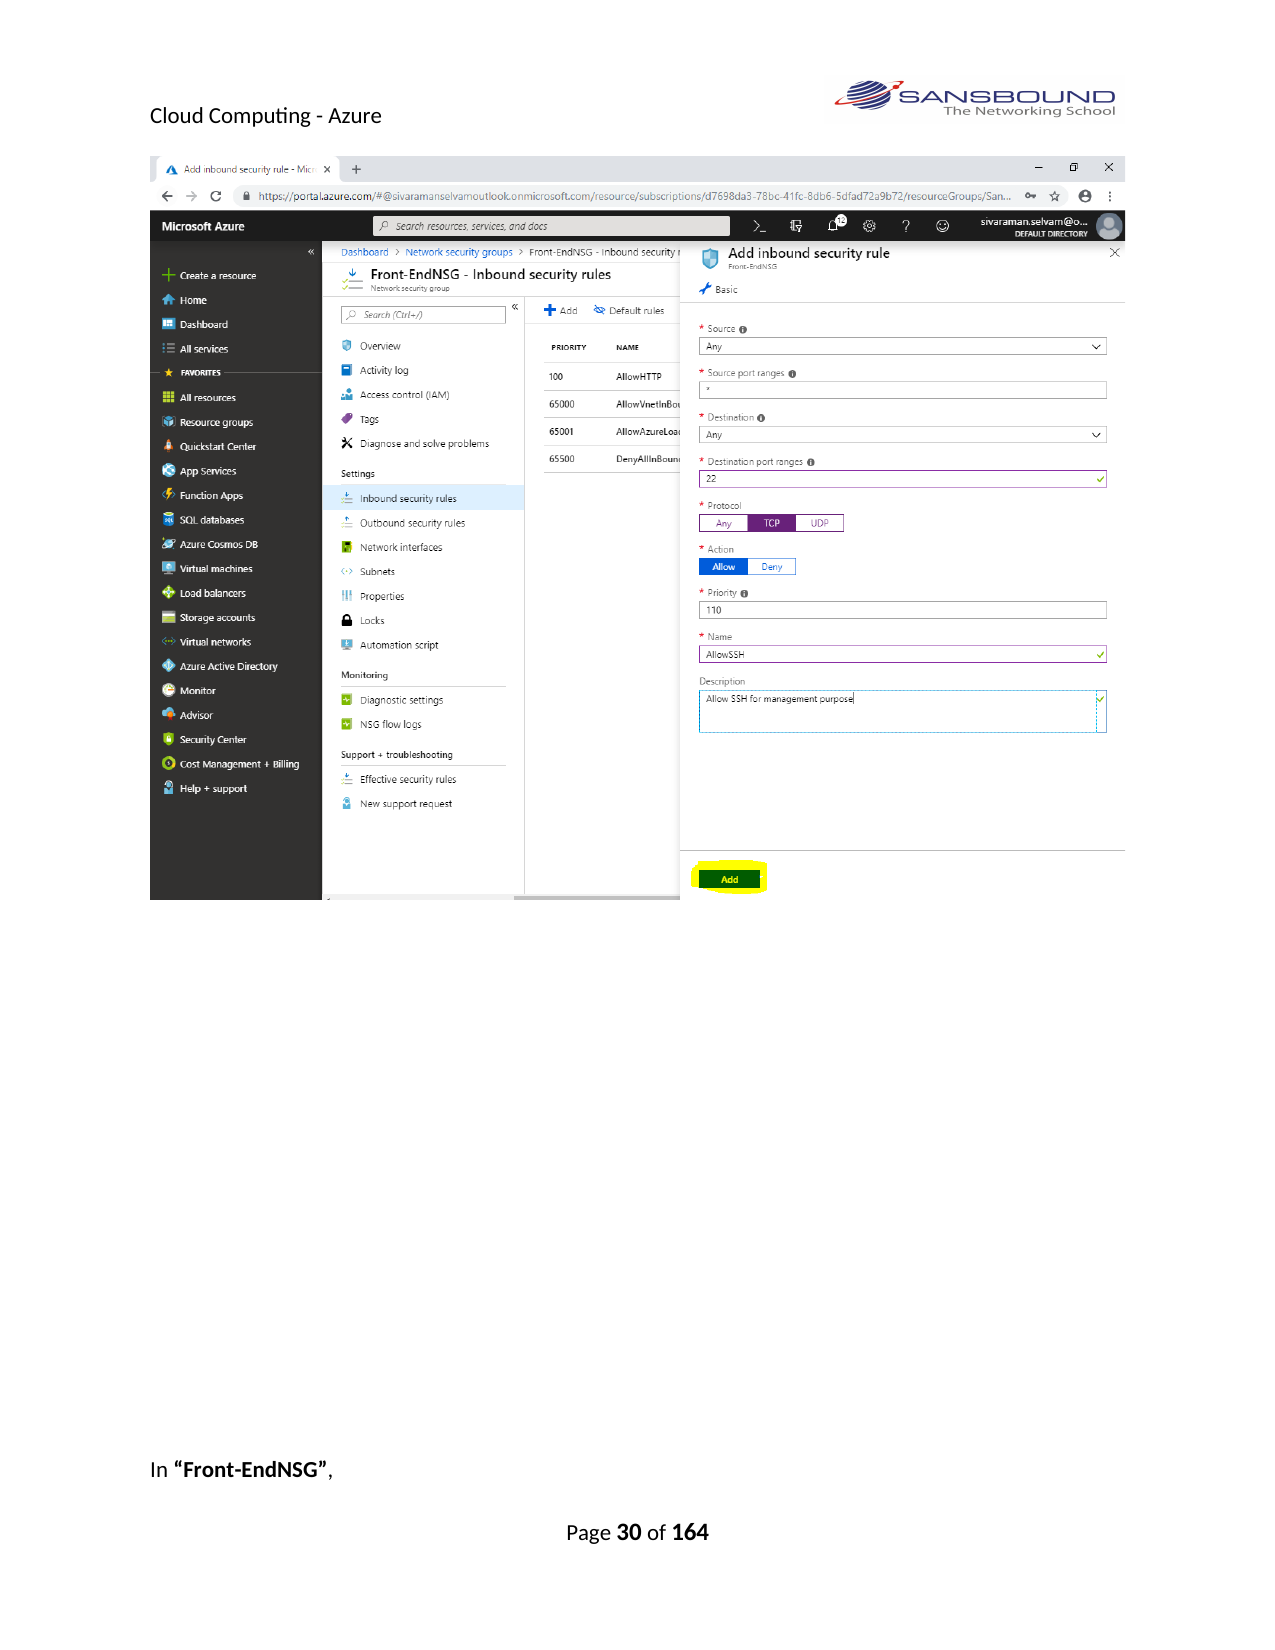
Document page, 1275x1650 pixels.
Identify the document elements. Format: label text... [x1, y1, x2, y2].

picture [823, 75, 1125, 124]
text In “Front-EndNSG”, [150, 1455, 1125, 1483]
picture [150, 156, 1125, 900]
